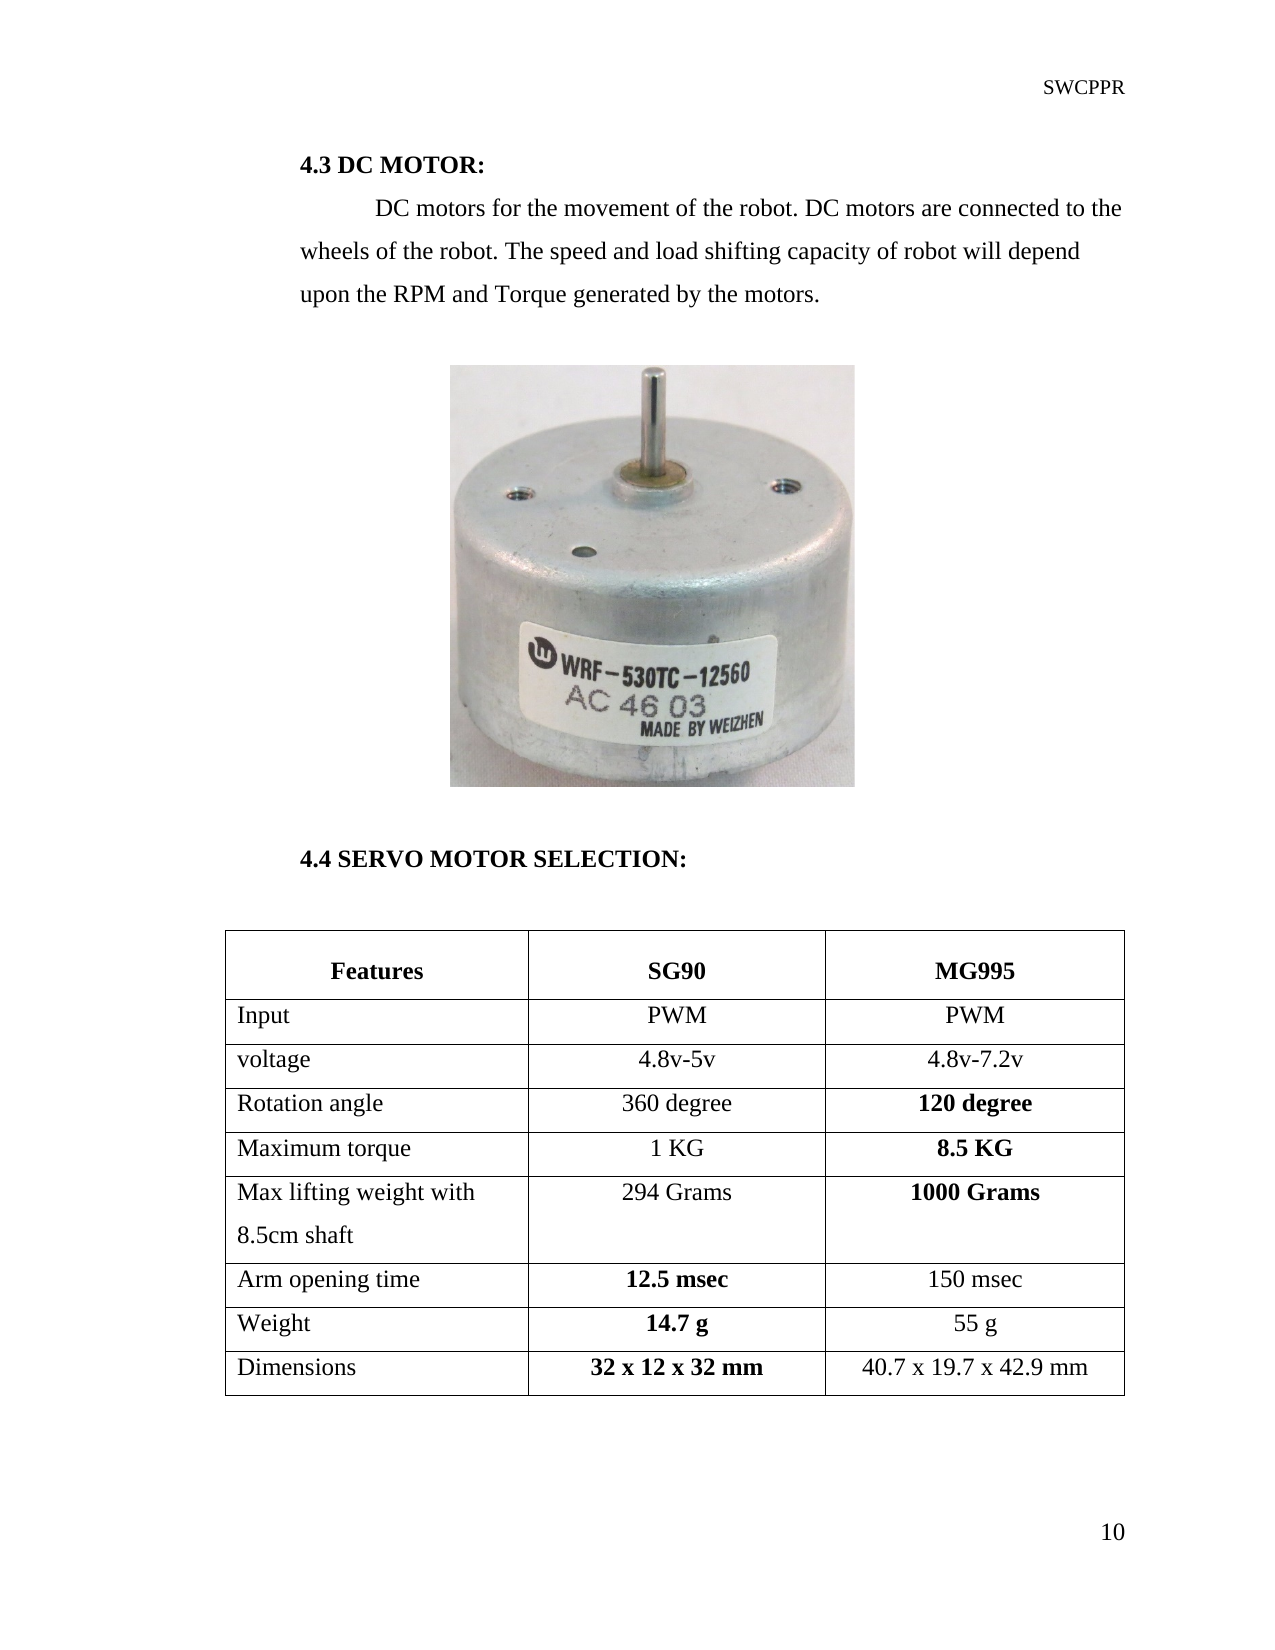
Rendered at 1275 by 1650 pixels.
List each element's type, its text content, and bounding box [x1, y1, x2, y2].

table_cell Maximum torque [226, 1133, 528, 1176]
table_cell 360 degree [529, 1089, 825, 1132]
table_cell 55 g [826, 1308, 1124, 1351]
picture [450, 365, 855, 787]
table_cell PWM [529, 1000, 825, 1043]
table_cell PWM [826, 1000, 1124, 1043]
text 4.4 SERVO MOTOR SELECTION: [225, 844, 1125, 873]
table_cell 14.7 g [529, 1308, 825, 1351]
table_cell 1 KG [529, 1133, 825, 1176]
table_cell Weight [226, 1308, 528, 1351]
table_cell 4.8v-5v [529, 1045, 825, 1087]
table_cell 8.5 KG [826, 1133, 1124, 1176]
table_cell Dimensions [226, 1352, 528, 1395]
table_header Features [226, 931, 528, 999]
table_cell Arm opening time [226, 1264, 528, 1307]
table_cell Max lifting weight with 8.5cm shaft [226, 1177, 528, 1263]
text DC motors for the movement of the robot. DC motors are connected to the wheels of the robot. The speed and load shifting capacity of robot will depend upon the RPM and Torque generated by the motors. [300, 193, 1125, 308]
table_cell 294 Grams [529, 1177, 825, 1263]
table_cell 12.5 msec [529, 1264, 825, 1307]
table_cell 150 msec [826, 1264, 1124, 1307]
table_cell Rotation angle [226, 1089, 528, 1132]
text 4.3 DC MOTOR: [225, 150, 1125, 179]
table_cell 4.8v-7.2v [826, 1045, 1124, 1087]
table_cell Input [226, 1000, 528, 1043]
table_cell 120 degree [826, 1089, 1124, 1132]
table_header MG995 [826, 931, 1124, 999]
table_cell 32 x 12 x 32 mm [529, 1352, 825, 1395]
table_header SG90 [529, 931, 825, 999]
table_cell 1000 Grams [826, 1177, 1124, 1263]
table_cell voltage [226, 1045, 528, 1087]
table_cell 40.7 x 19.7 x 42.9 mm [826, 1352, 1124, 1395]
